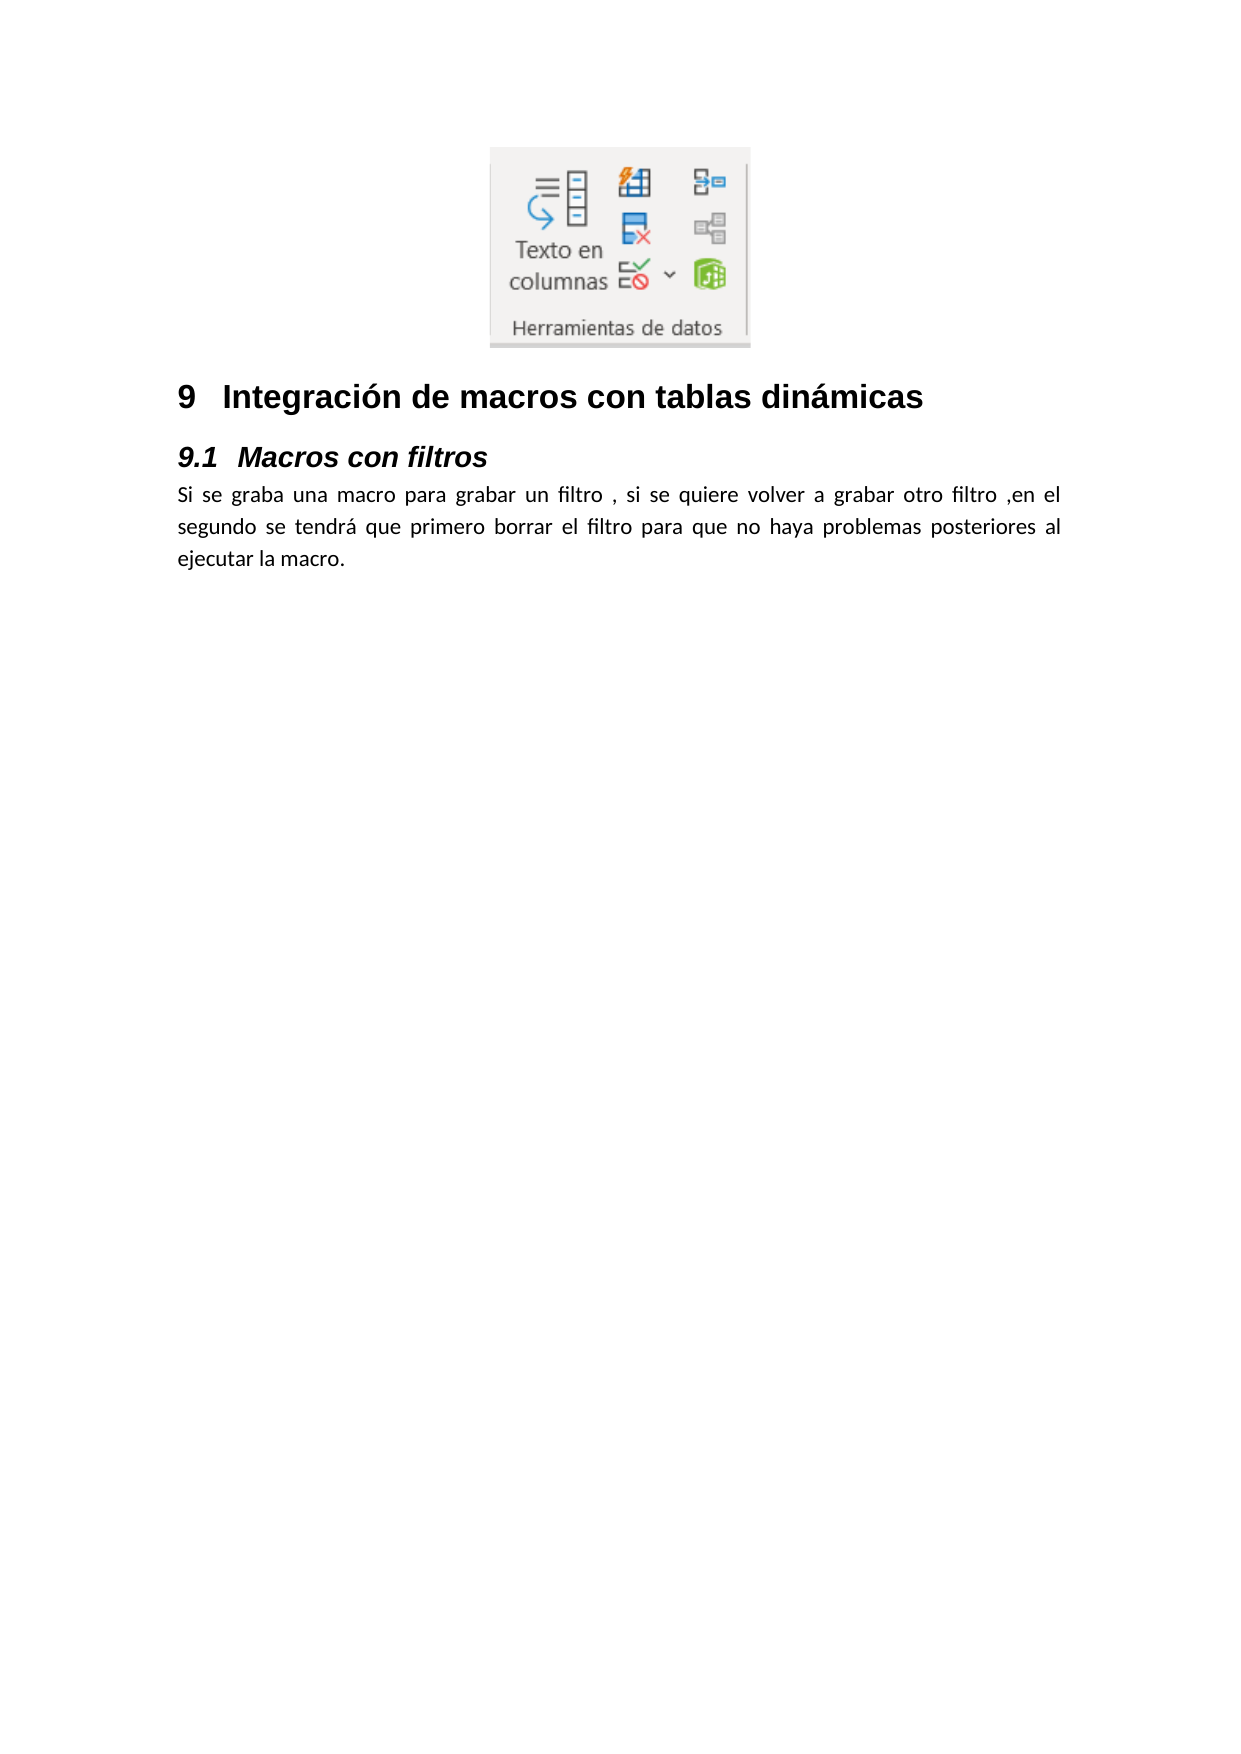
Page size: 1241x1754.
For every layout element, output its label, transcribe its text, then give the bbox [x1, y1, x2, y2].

text Si se graba una macro para grabar un filtro , si se quiere volver a grabar otro filtro ,en el segundo se tendrá que primero borrar el filtro para que no haya problemas posteriores al ejecutar la macro. [177, 480, 1063, 572]
subtitle Macros con filtros [177, 440, 1063, 474]
subtitle Integración de macros con tablas dinámicas [177, 377, 1063, 415]
picture [489, 147, 751, 348]
